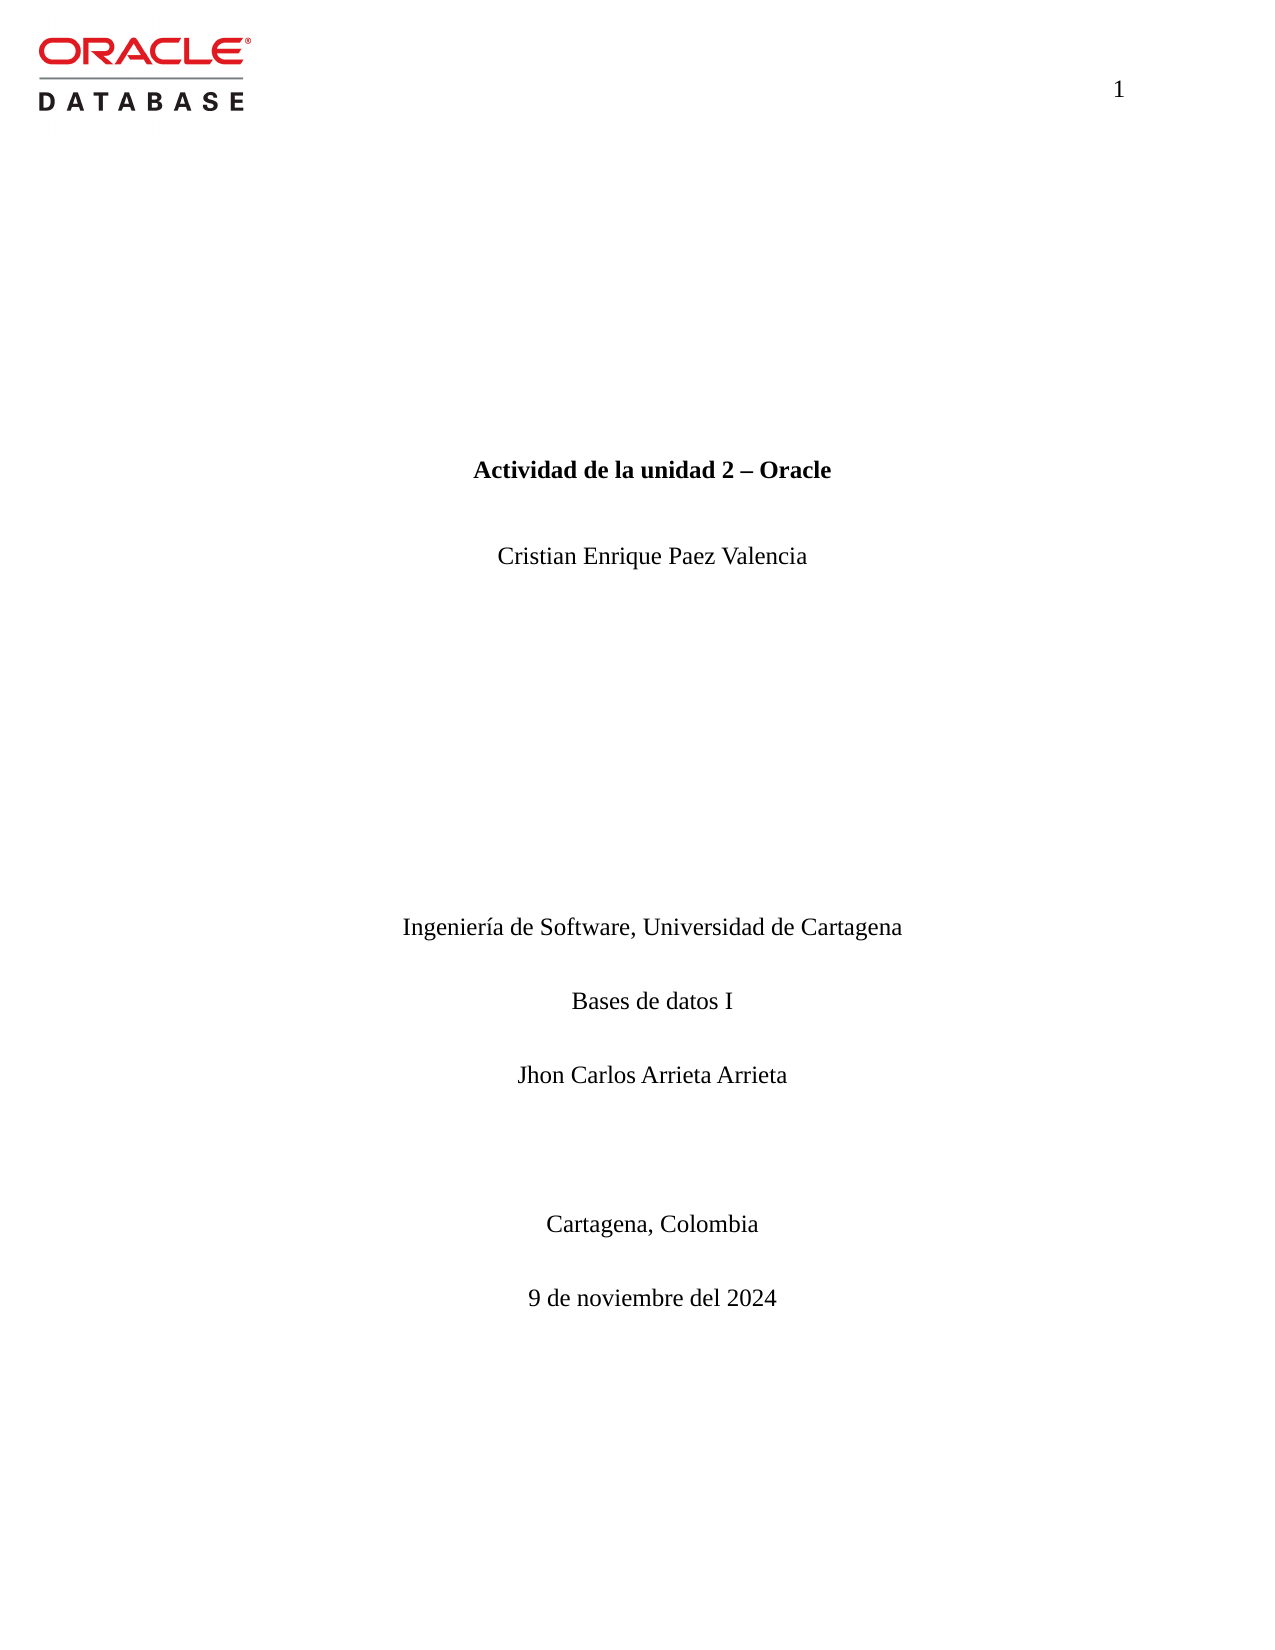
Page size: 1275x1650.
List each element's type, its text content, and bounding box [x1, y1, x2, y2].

subtitle Actividad de la unidad 2 – Oracle [150, 455, 1125, 484]
text Cartagena, Colombia [150, 1209, 1125, 1237]
text 9 de noviembre del 2024 [150, 1283, 1125, 1312]
text Cristian Enrique Paez Valencia [150, 541, 1125, 570]
text Ingeniería de Software, Universidad de Cartagena [150, 912, 1125, 941]
text Jhon Carlos Arrieta Arrieta [150, 1060, 1125, 1089]
text Bases de datos I [150, 986, 1125, 1015]
picture [26, 10, 264, 139]
